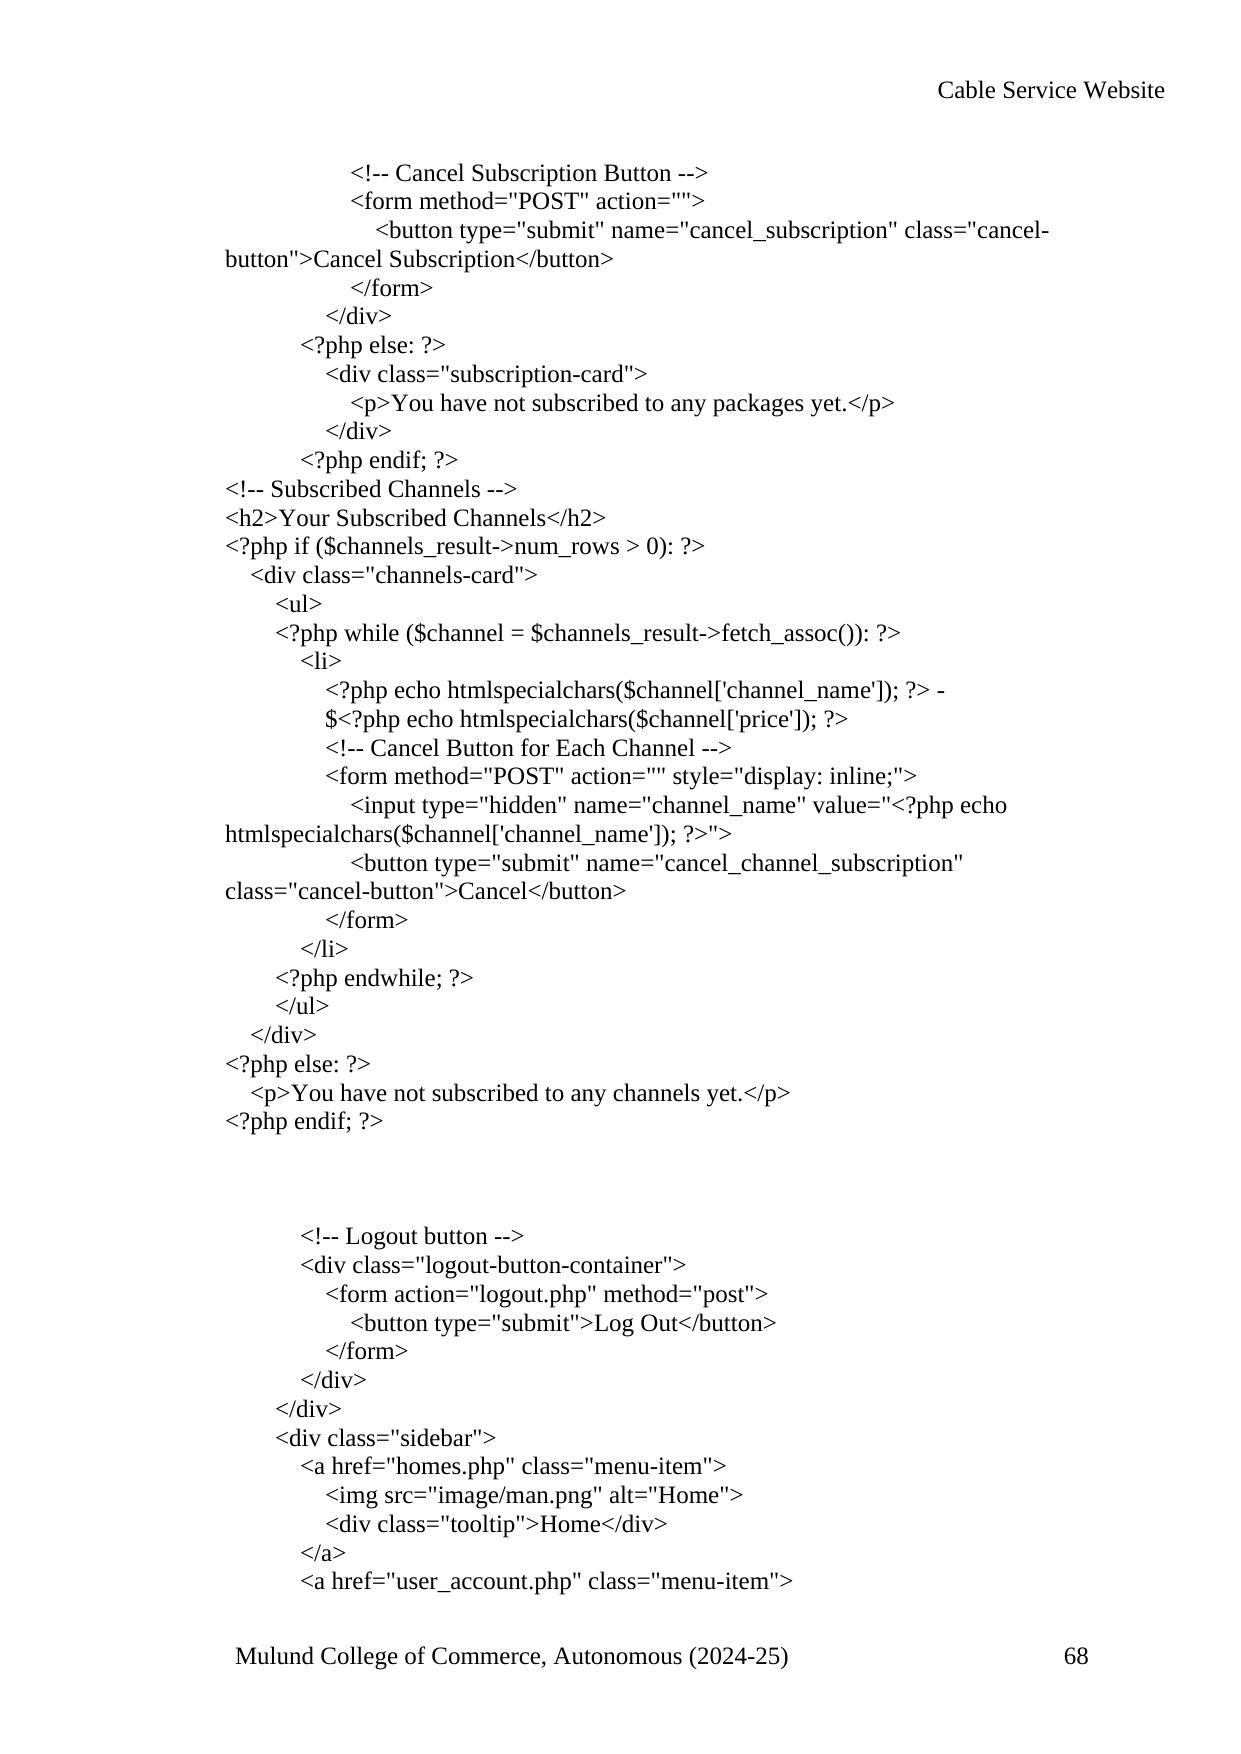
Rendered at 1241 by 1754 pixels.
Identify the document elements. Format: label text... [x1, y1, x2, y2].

text </div> [225, 301, 1090, 330]
text </li> [225, 934, 1090, 963]
text </div> [225, 1394, 1090, 1423]
text <form method="POST" action=""> [225, 186, 1090, 215]
text <div class="channels-card"> [225, 560, 1090, 589]
text <ul> [225, 589, 1090, 618]
text <img src="image/man.png" alt="Home"> [225, 1480, 1090, 1509]
text <!-- Subscribed Channels --> [225, 474, 1090, 503]
text <p>You have not subscribed to any channels yet.</p> [225, 1078, 1090, 1106]
text <div class="subscription-card"> [225, 359, 1090, 388]
text <a href="homes.php" class="menu-item"> [225, 1451, 1090, 1480]
text <p>You have not subscribed to any packages yet.</p> [225, 388, 1090, 416]
text <?php echo htmlspecialchars($channel['channel_name']); ?> - [225, 675, 1090, 704]
text <?php if ($channels_result->num_rows > 0): ?> [225, 531, 1090, 560]
text <form method="POST" action="" style="display: inline;"> [225, 761, 1090, 790]
text <!-- Cancel Subscription Button --> [225, 158, 1090, 186]
text <button type="submit" name="cancel_subscription" class="cancel-button">Cancel Subscription</button> [225, 215, 1090, 273]
text $<?php echo htmlspecialchars($channel['price']); ?> [225, 704, 1090, 733]
text <?php endif; ?> [225, 445, 1090, 474]
text <div class="logout-button-container"> [225, 1250, 1090, 1279]
text <?php endif; ?> [225, 1106, 1090, 1135]
text <?php else: ?> [225, 330, 1090, 359]
text <?php endwhile; ?> [225, 963, 1090, 991]
text <input type="hidden" name="channel_name" value="<?php echo htmlspecialchars($channel['channel_name']); ?>"> [225, 790, 1090, 848]
text <button type="submit">Log Out</button> [225, 1308, 1090, 1336]
text <?php else: ?> [225, 1049, 1090, 1078]
text <h2>Your Subscribed Channels</h2> [225, 503, 1090, 531]
text <a href="user_account.php" class="menu-item"> [225, 1566, 1090, 1595]
text </ul> [225, 991, 1090, 1020]
text <button type="submit" name="cancel_channel_subscription" class="cancel-button">Cancel</button> [225, 848, 1090, 905]
text <?php while ($channel = $channels_result->fetch_assoc()): ?> [225, 618, 1090, 646]
text <!-- Logout button --> [225, 1221, 1090, 1250]
text </div> [225, 416, 1090, 445]
text </form> [225, 905, 1090, 934]
text </form> [225, 1336, 1090, 1365]
text </a> [225, 1538, 1090, 1566]
text </div> [225, 1020, 1090, 1049]
text </form> [225, 273, 1090, 301]
text <div class="sidebar"> [225, 1423, 1090, 1451]
text <div class="tooltip">Home</div> [225, 1509, 1090, 1538]
text <li> [225, 646, 1090, 675]
text </div> [225, 1365, 1090, 1394]
text <!-- Cancel Button for Each Channel --> [225, 733, 1090, 761]
text <form action="logout.php" method="post"> [225, 1279, 1090, 1308]
